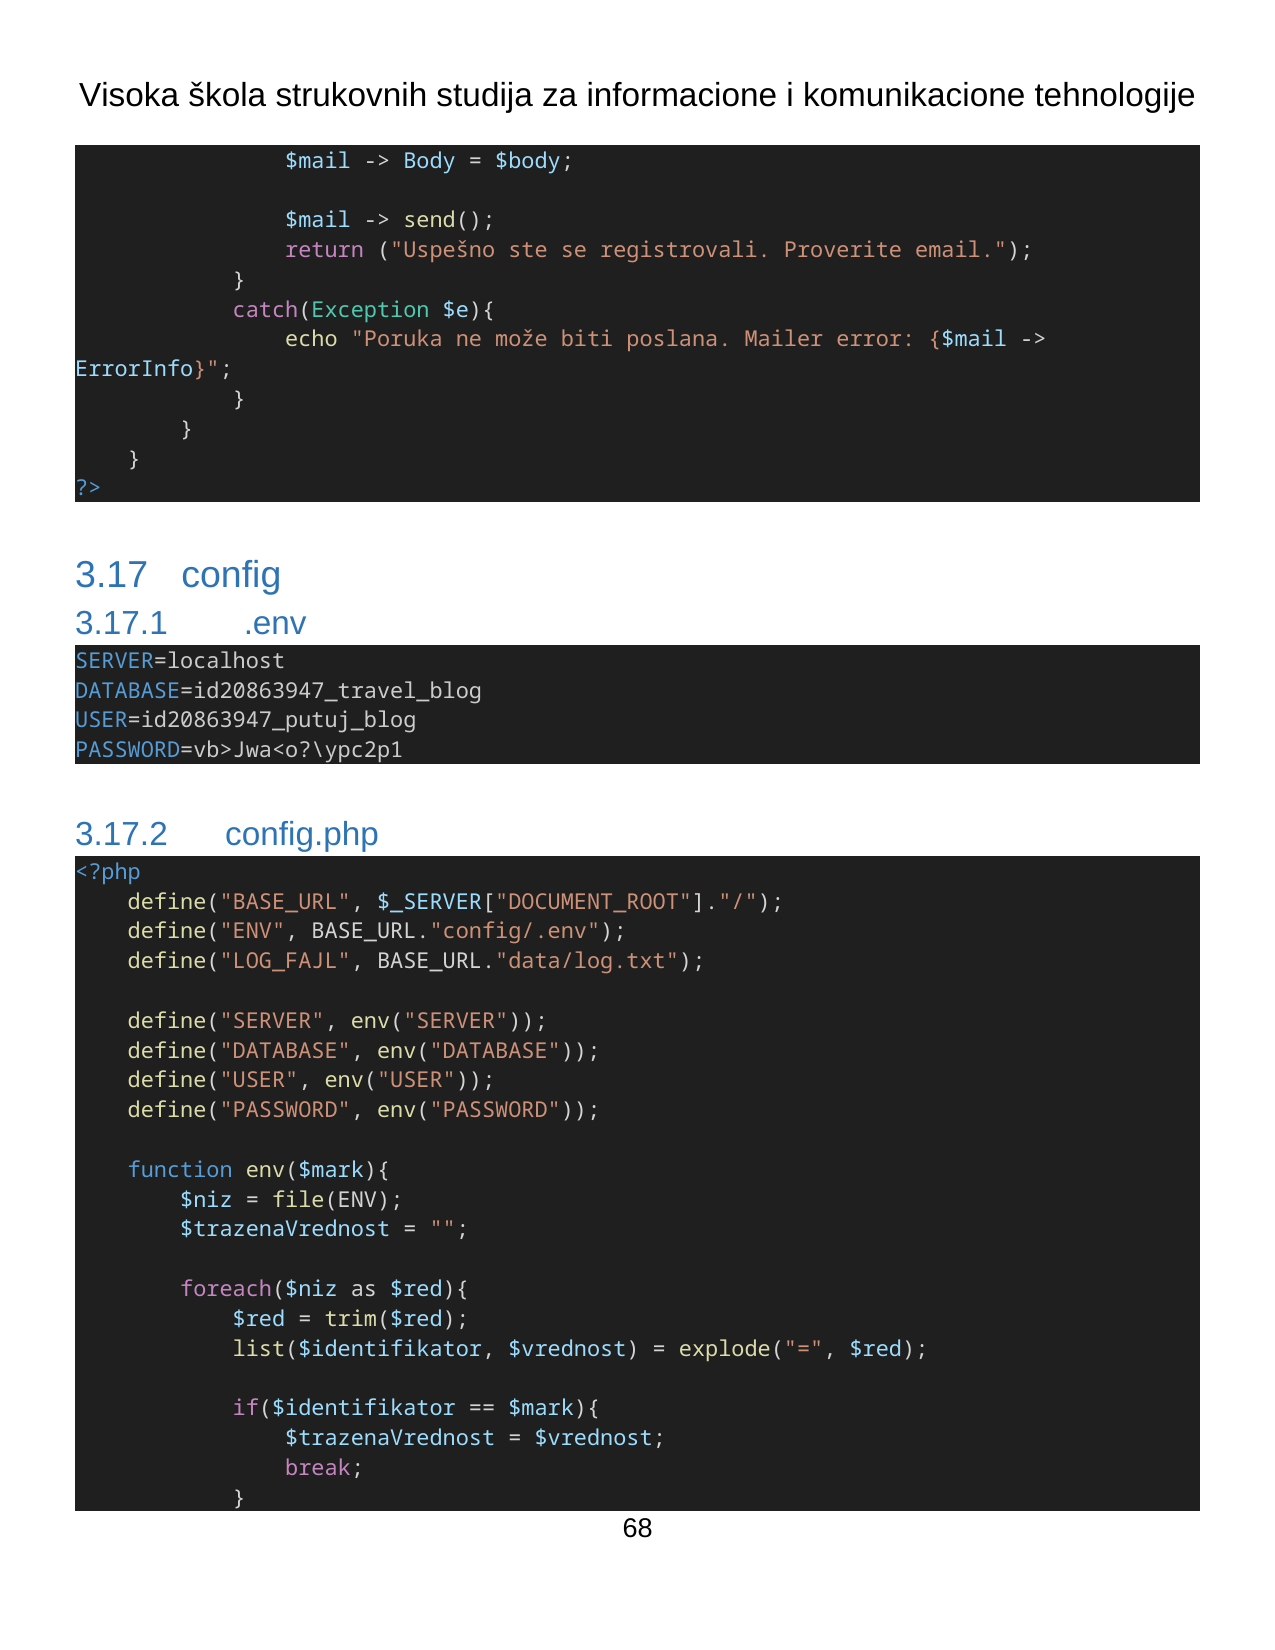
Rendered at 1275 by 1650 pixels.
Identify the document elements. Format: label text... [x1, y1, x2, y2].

text define("ENV", BASE_URL."config/.env"); [75, 915, 1200, 945]
text } [75, 383, 1200, 413]
subtitle config.php [75, 814, 1200, 853]
text define("USER", env("USER")); [75, 1064, 1200, 1094]
subtitle .env [75, 603, 1200, 642]
text foreach($niz as $red){ [75, 1273, 1200, 1303]
text echo "Poruka ne može biti poslana. Mailer error: {$mail -> ErrorInfo}"; [75, 323, 1200, 383]
text $red = trim($red); [75, 1303, 1200, 1332]
text DATABASE=id20863947_travel_blog [75, 674, 1200, 704]
text $mail -> send(); [75, 204, 1200, 234]
text define("LOG_FAJL", BASE_URL."data/log.txt"); [75, 945, 1200, 975]
text function env($mark){ [75, 1154, 1200, 1183]
text } [75, 264, 1200, 294]
text return ("Uspešno ste se registrovali. Proverite email."); [75, 234, 1200, 264]
text $mail -> Body = $body; [75, 145, 1200, 174]
text } [75, 1481, 1200, 1511]
text SERVER=localhost [75, 645, 1200, 674]
text break; [75, 1452, 1200, 1481]
text <?php [75, 856, 1200, 886]
subtitle config [75, 553, 1200, 596]
text $trazenaVrednost = ""; [75, 1213, 1200, 1243]
text catch(Exception $e){ [75, 294, 1200, 323]
text define("PASSWORD", env("PASSWORD")); [75, 1094, 1200, 1124]
text define("BASE_URL", $_SERVER["DOCUMENT_ROOT"]."/"); [75, 886, 1200, 915]
text define("DATABASE", env("DATABASE")); [75, 1034, 1200, 1064]
text ?> [75, 472, 1200, 502]
text list($identifikator, $vrednost) = explode("=", $red); [75, 1332, 1200, 1362]
text } [75, 413, 1200, 443]
text PASSWORD=vb>Jwa<o?\ypc2p1 [75, 734, 1200, 764]
text } [75, 443, 1200, 472]
text define("SERVER", env("SERVER")); [75, 1005, 1200, 1034]
text USER=id20863947_putuj_blog [75, 704, 1200, 734]
text $niz = file(ENV); [75, 1183, 1200, 1213]
text $trazenaVrednost = $vrednost; [75, 1422, 1200, 1452]
text if($identifikator == $mark){ [75, 1392, 1200, 1422]
